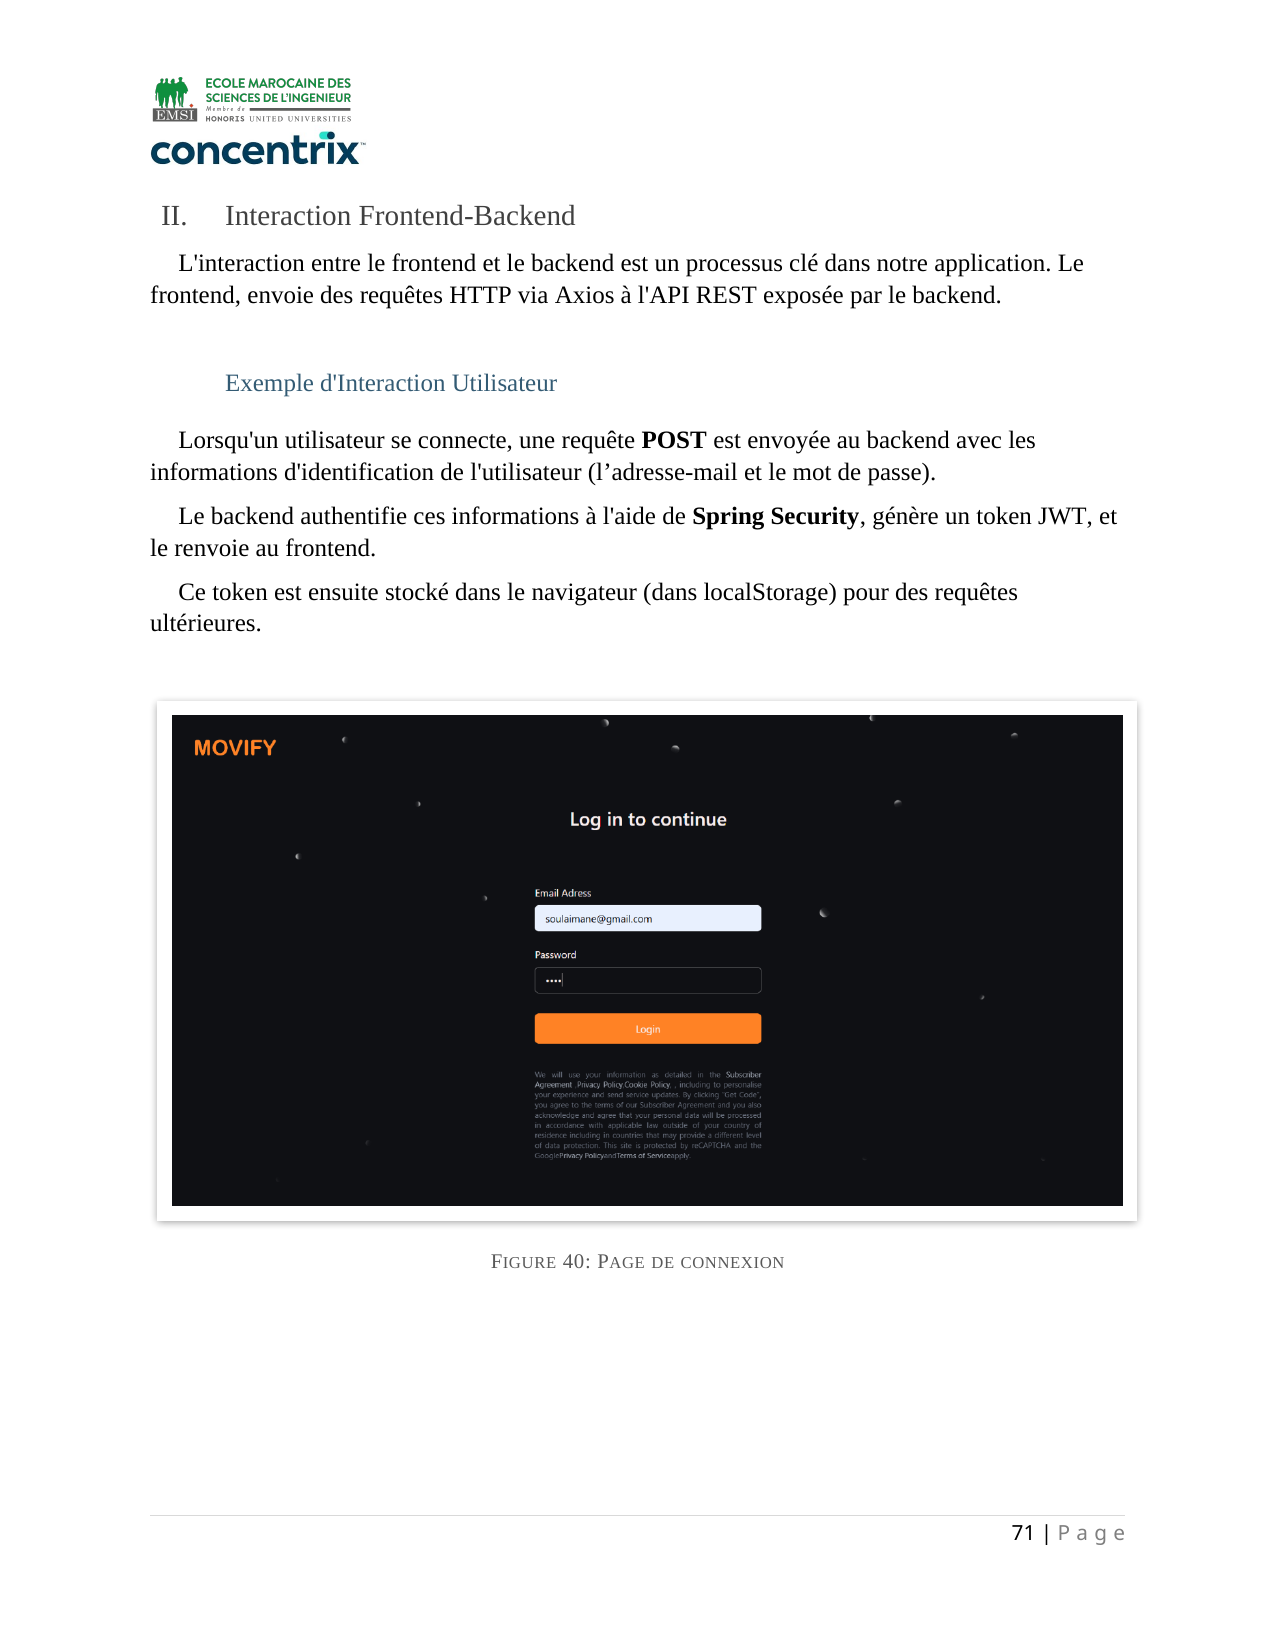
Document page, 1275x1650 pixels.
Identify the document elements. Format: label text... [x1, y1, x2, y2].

text L'interaction entre le frontend et le backend est un processus clé dans notre application. Le frontend, envoie des requêtes HTTP via Axios à l'API REST exposée par le backend. [150, 248, 1125, 309]
subtitle Exemple d'Interaction Utilisateur [225, 368, 1125, 397]
picture [150, 75, 368, 170]
text Le backend authentifie ces informations à l'aide de Spring Security, génère un token JWT, et le renvoie au frontend. [150, 501, 1125, 561]
text Figure 40: Page de connexion [150, 1249, 1125, 1273]
text Lorsqu'un utilisateur se connecte, une requête POST est envoyée au backend avec les informations d'identification de l'utilisateur (l’adresse-mail et le mot de passe). [150, 426, 1125, 486]
picture [172, 715, 1123, 1206]
subtitle Interaction Frontend-Backend [187, 198, 1125, 232]
text Ce token est ensuite stocké dans le navigateur (dans localStorage) pour des requêtes ultérieures. [150, 577, 1125, 637]
